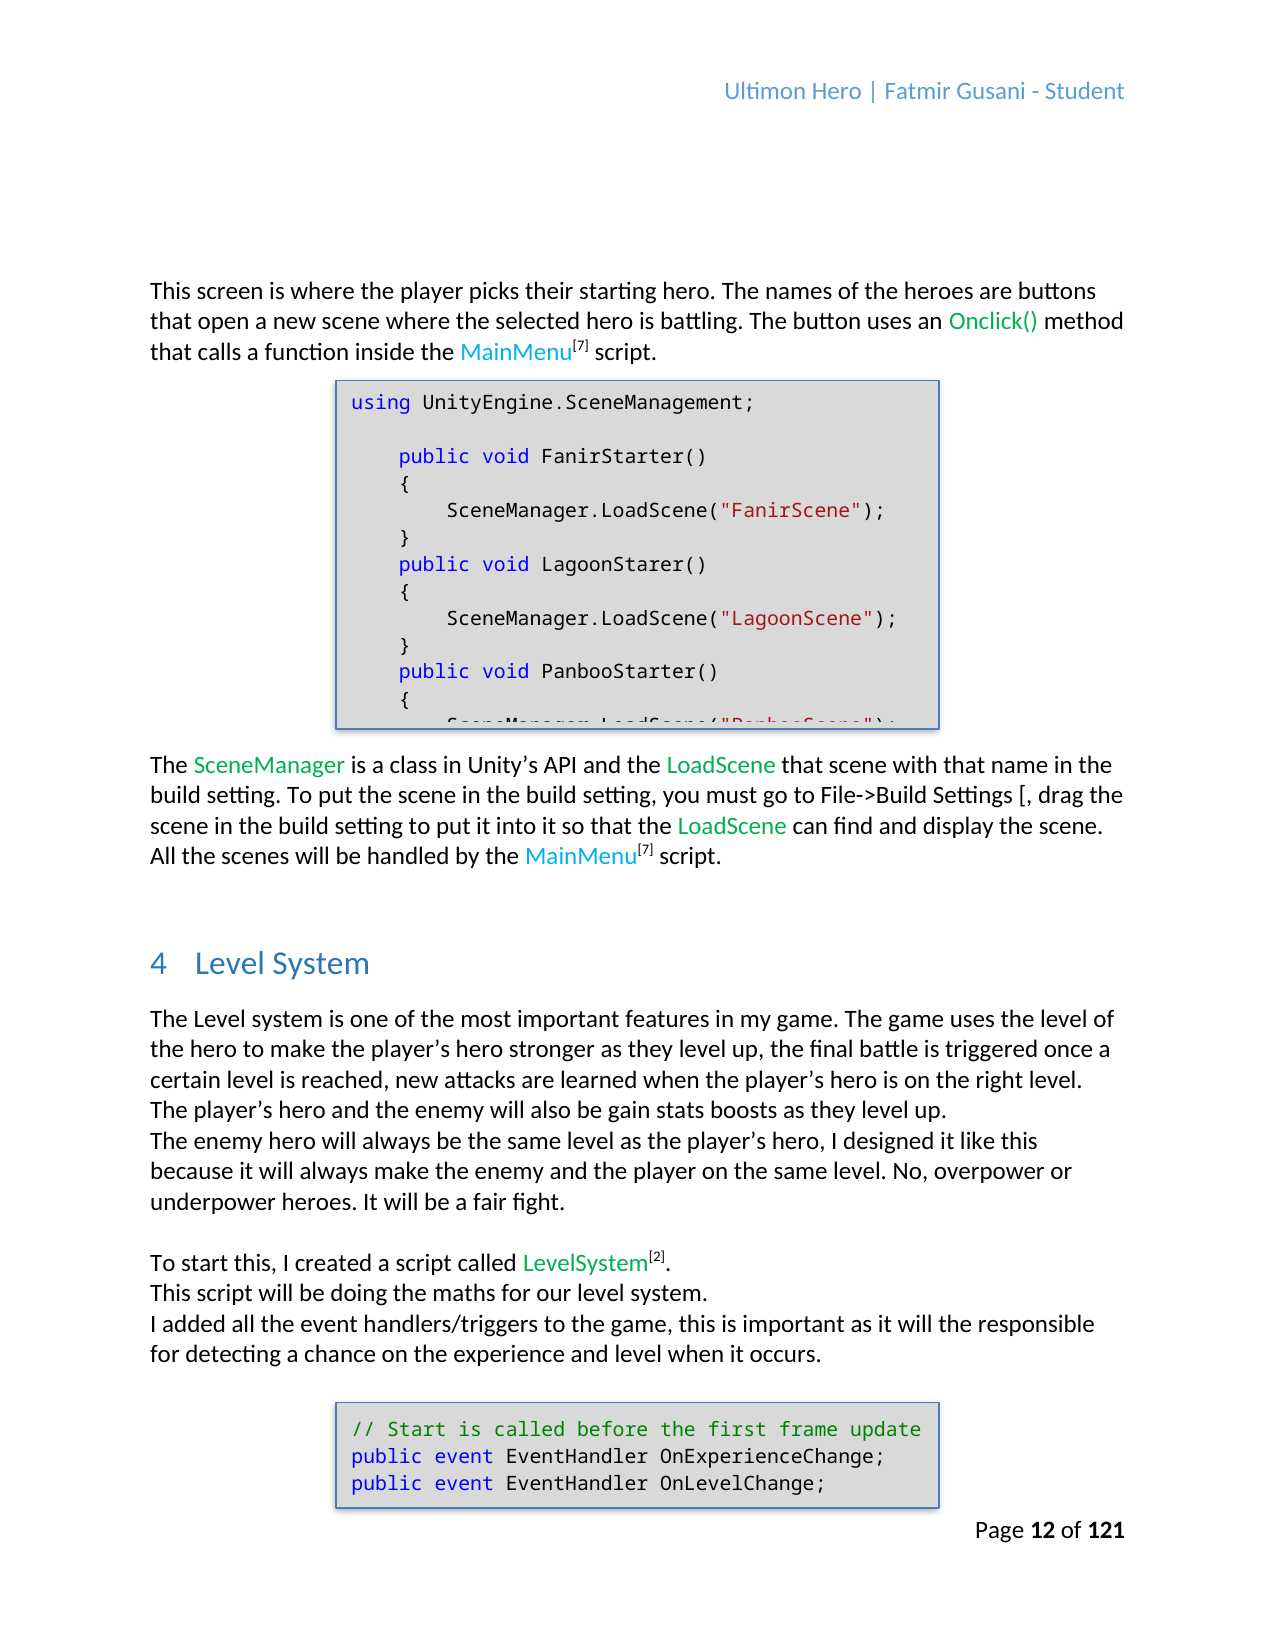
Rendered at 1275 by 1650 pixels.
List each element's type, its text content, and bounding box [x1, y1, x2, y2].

text This screen is where the player picks their starting hero. The names of the heroes are buttons that open a new scene where the selected hero is battling. The button uses an Onclick() method that calls a function inside the MainMenu[7] script. [150, 275, 1125, 366]
subtitle Level System [150, 942, 1125, 982]
text This script will be doing the maths for our level system. [150, 1277, 1125, 1308]
text The SceneManager is a class in Unity’s API and the LoadScene that scene with that name in the build setting. To put the scene in the build setting, you must go to File->Build Settings [, drag the scene in the build setting to put it into it so that the LoadScene can find and display the scene. All the scenes will be handled by the MainMenu[7] script. [150, 749, 1125, 871]
text I added all the event handlers/triggers to the game, this is important as it will the responsible for detecting a chance on the experience and level when it occurs. [150, 1308, 1125, 1369]
text The enemy hero will always be the same level as the player’s hero, I designed it like this because it will always make the enemy and the player on the same level. No, overpower or underpower heroes. It will be a fair fight. [150, 1125, 1125, 1216]
text The Level system is one of the most important features in my game. The game uses the level of the hero to make the player’s hero stronger as they level up, the final battle is triggered once a certain level is reached, new attacks are learned when the player’s hero is on the right level. The player’s hero and the enemy will also be gain stats boosts as they level up. [150, 1003, 1125, 1125]
text To start this, I created a script called LevelSystem[2]. [150, 1247, 1125, 1277]
